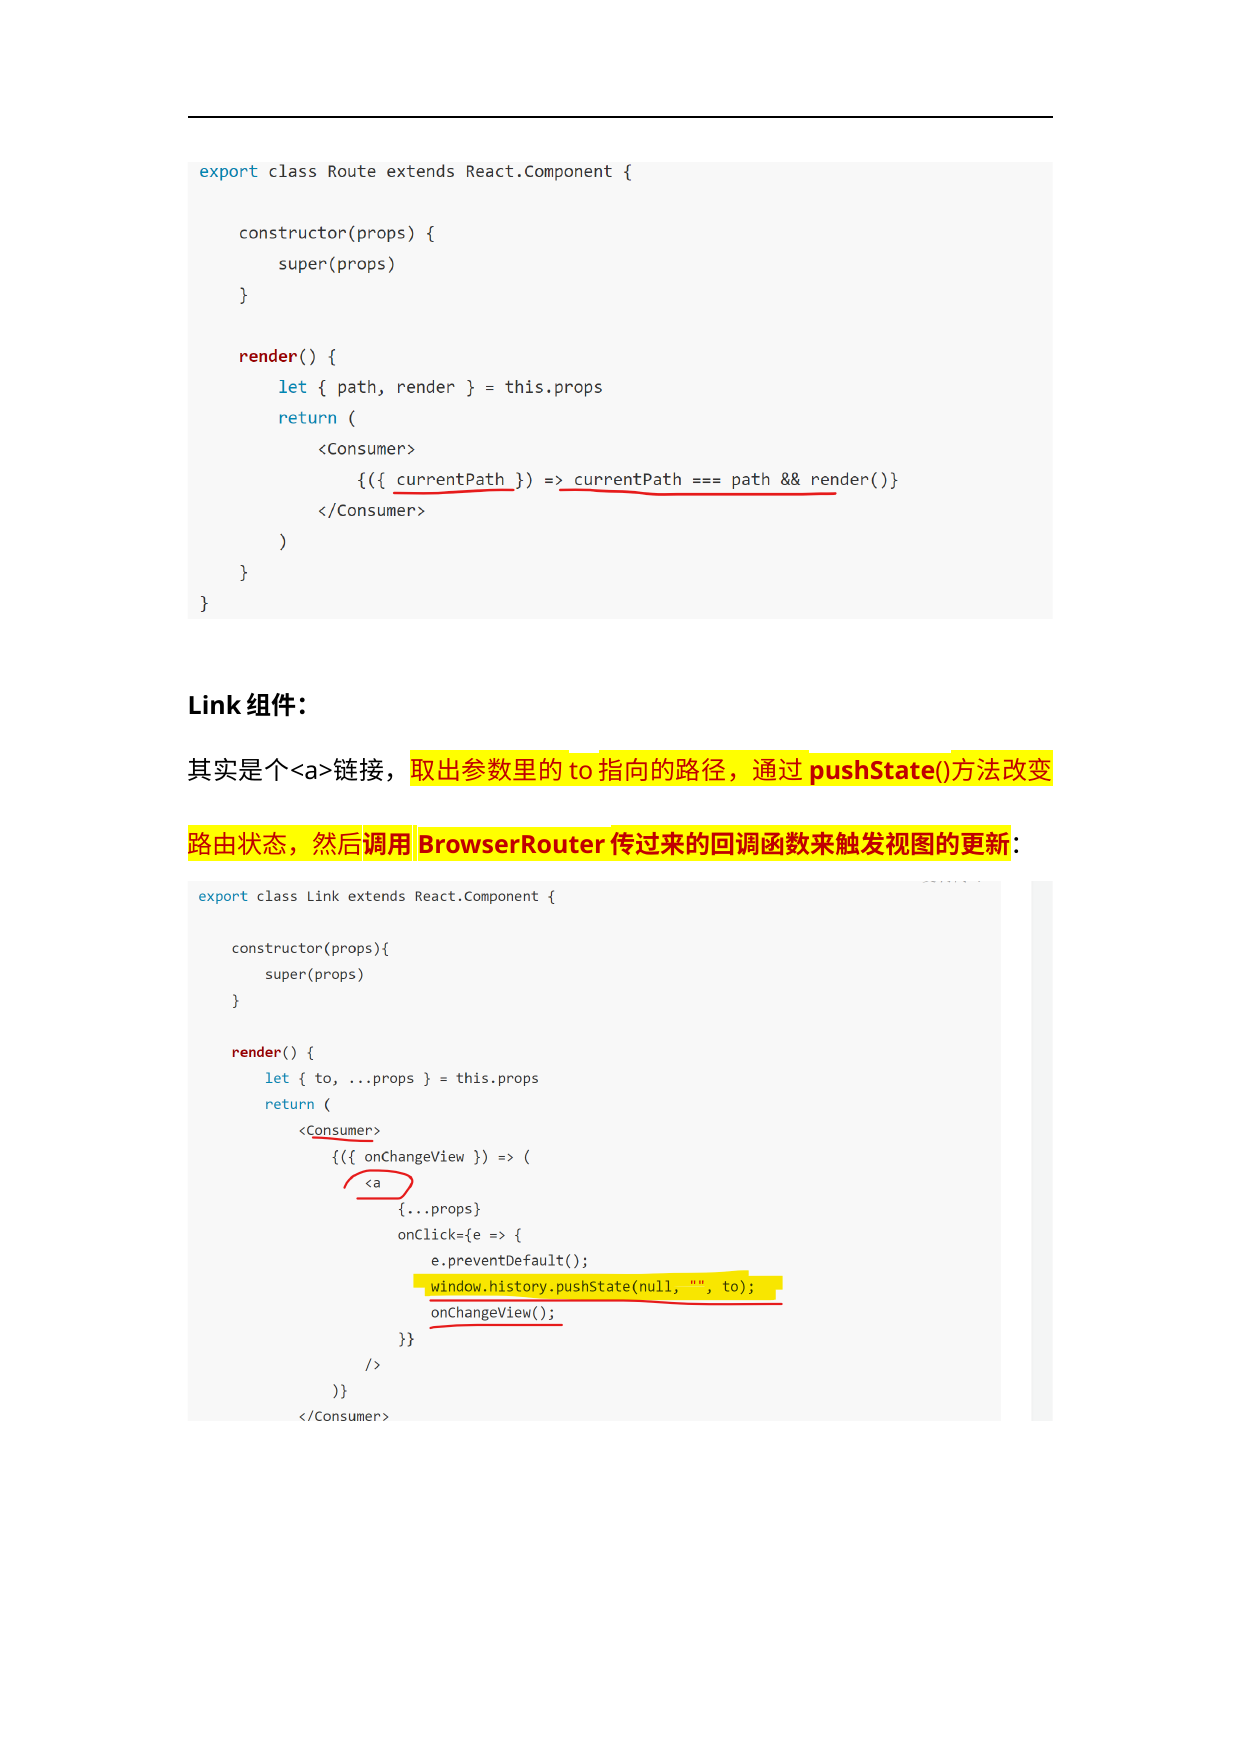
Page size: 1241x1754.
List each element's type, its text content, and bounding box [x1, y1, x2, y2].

picture [187, 881, 1053, 1421]
picture [187, 162, 1053, 619]
text 其实是个<a>链接，取出参数里的to指向的路径，通过pushState()方法改变路由状态，然后调用BrowserRouter传过来的回调函数来触发视图的更新： [187, 736, 1053, 876]
subtitle Link组件： [187, 671, 1053, 736]
